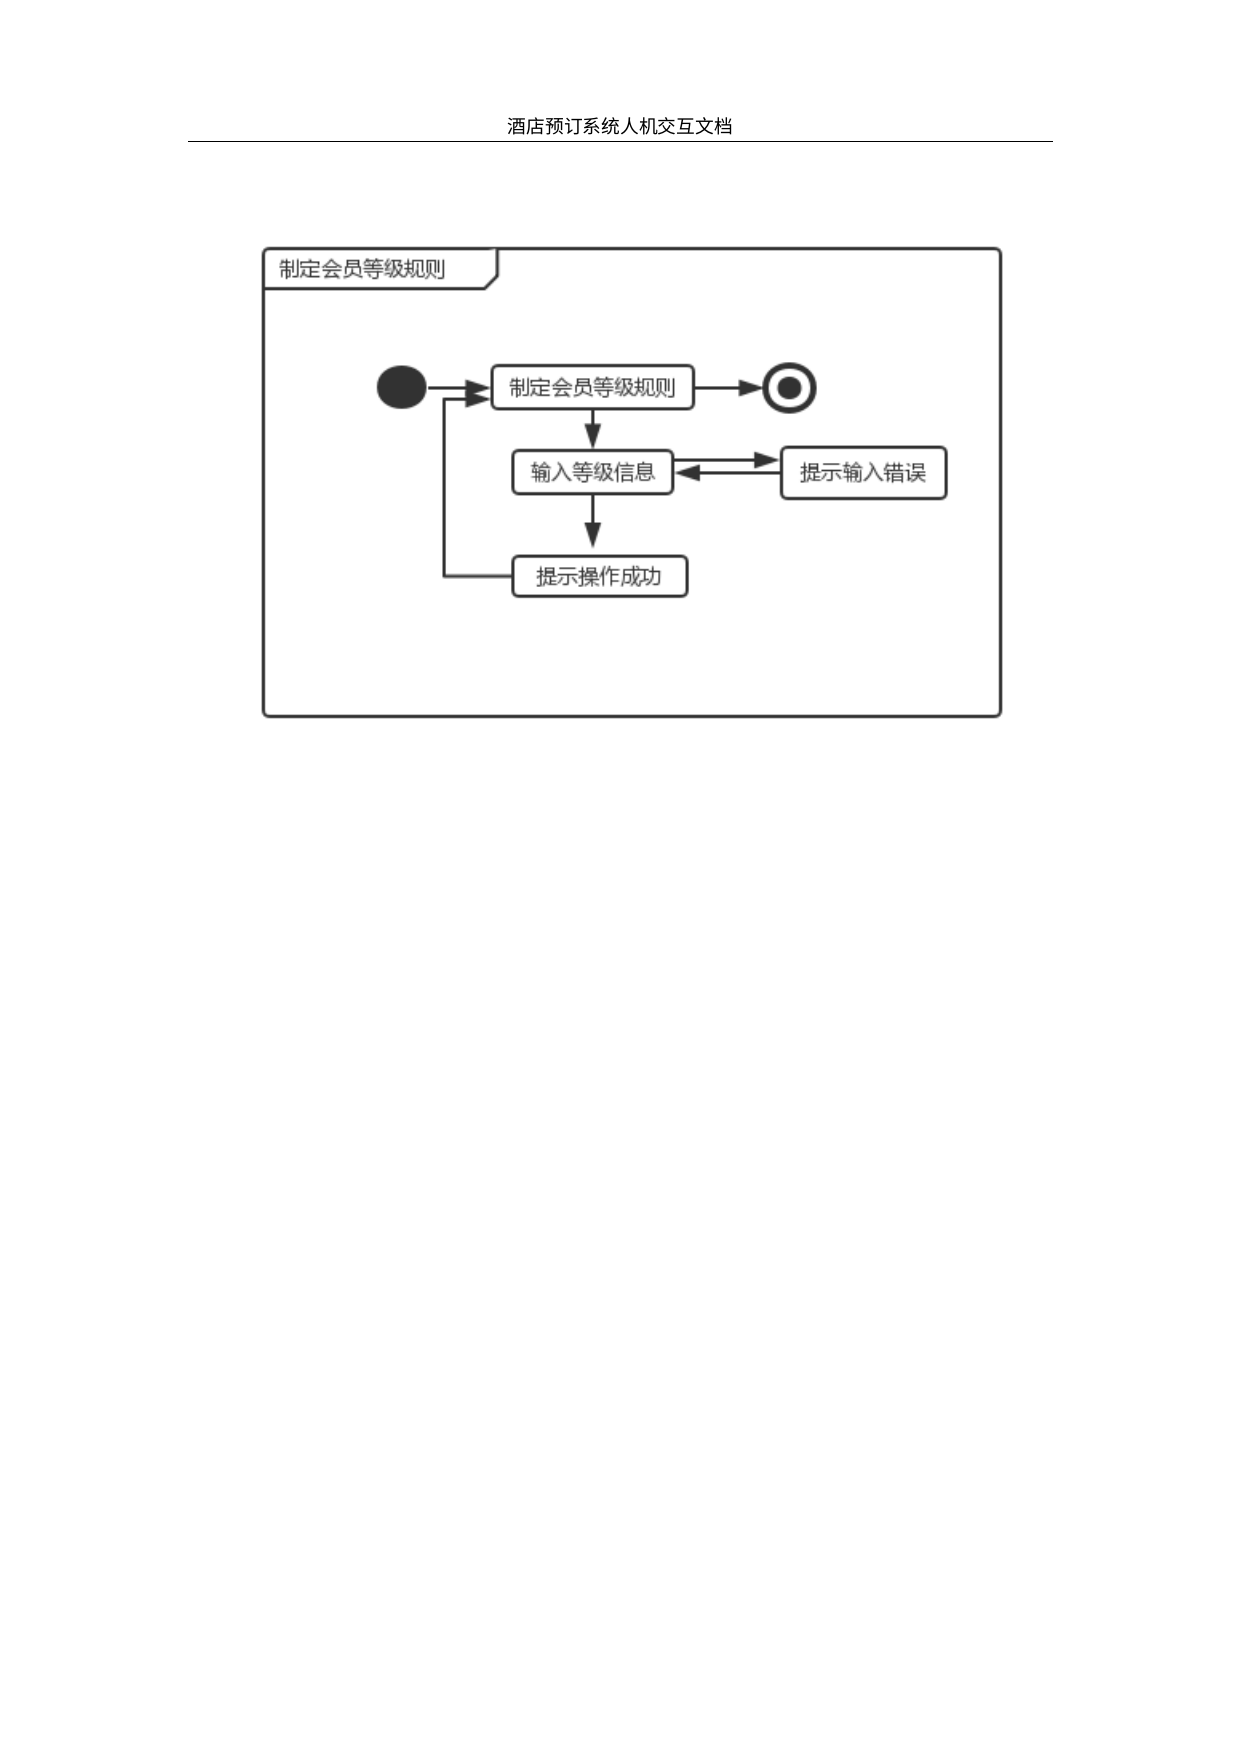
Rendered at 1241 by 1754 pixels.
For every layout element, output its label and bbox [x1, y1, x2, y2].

picture [187, 172, 1052, 768]
